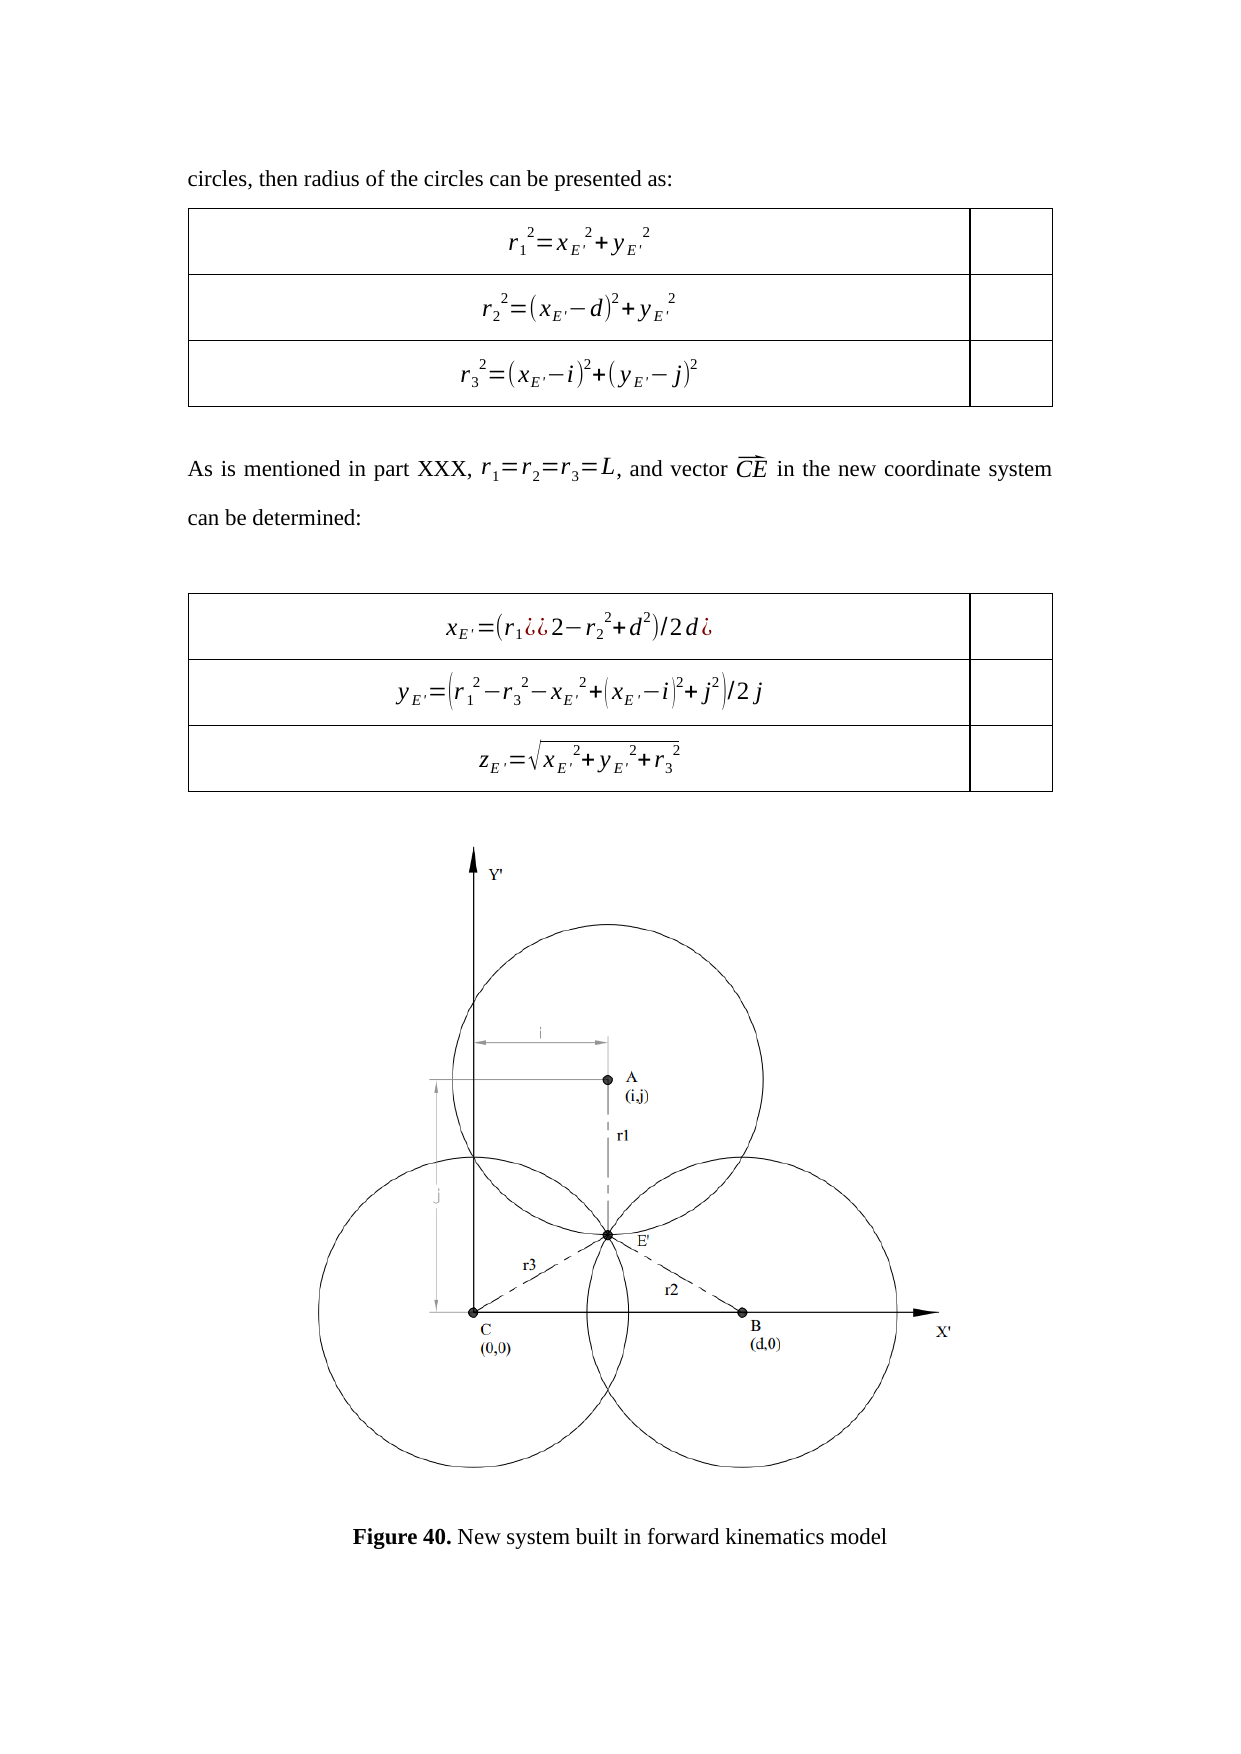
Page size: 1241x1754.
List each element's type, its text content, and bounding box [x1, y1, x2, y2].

table_cell [971, 341, 1052, 406]
table_cell [189, 275, 969, 340]
table_header [189, 209, 969, 274]
text As is mentioned in part XXX, , and vector in the new coordinate system can be determined: [187, 452, 1053, 534]
picture [265, 837, 975, 1490]
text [187, 162, 1053, 194]
table_header [189, 594, 969, 658]
table_cell [189, 341, 969, 406]
table_cell [189, 726, 969, 791]
text Figure 40. New system built in forward kinematics model [187, 1520, 1053, 1552]
table_cell [971, 660, 1052, 724]
table_cell [971, 275, 1052, 340]
table_header [971, 209, 1052, 274]
table_cell [189, 660, 969, 724]
table_cell [971, 726, 1052, 791]
table_header [971, 594, 1052, 658]
